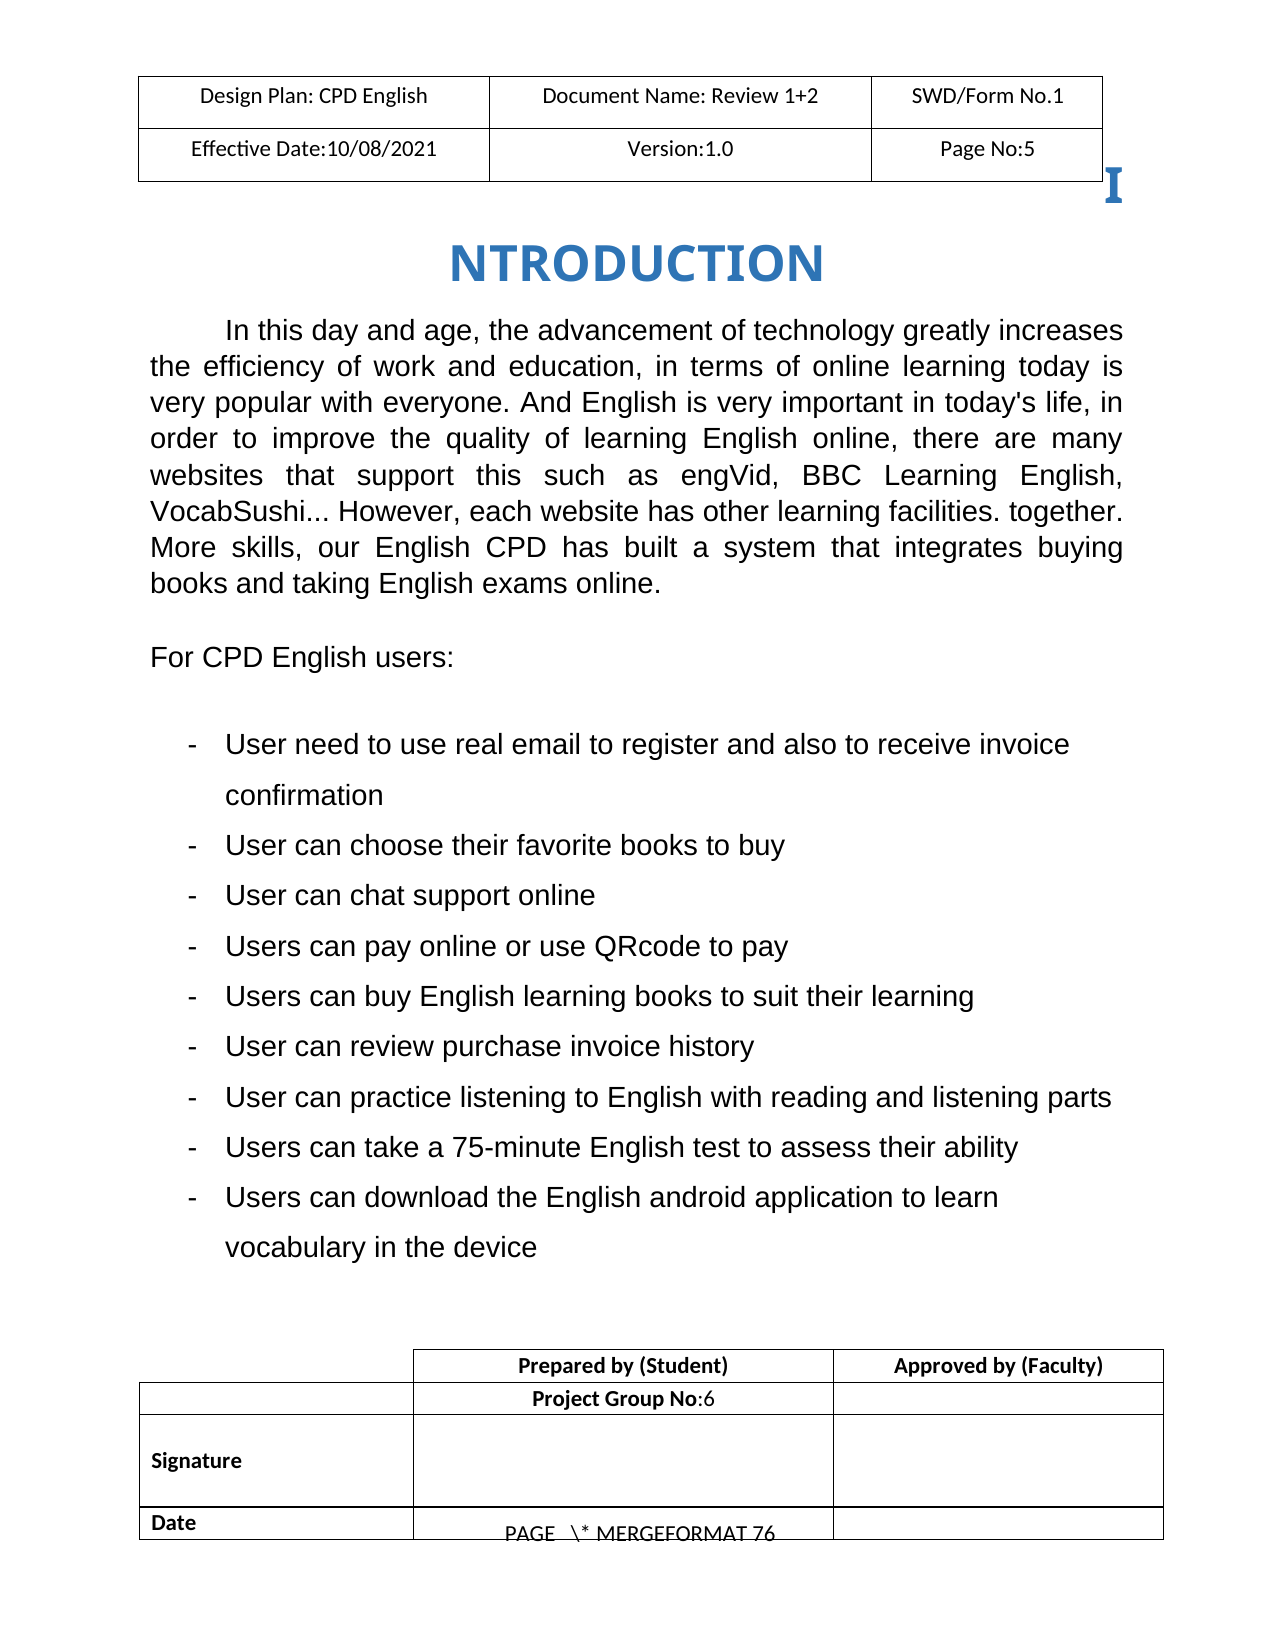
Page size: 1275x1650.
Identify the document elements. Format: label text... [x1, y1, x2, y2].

list User can choose their favorite books to buy [187, 828, 1125, 862]
list User need to use real email to register and also to receive invoice confirmation [187, 727, 1125, 811]
text In this day and age, the advancement of technology greatly increases the efficiency of work and education, in terms of online learning today is very popular with everyone. And English is very important in today's life, in order to improve the quality of learning English online, there are many websites that support this such as engVid, BBC Learning English, VocabSushi... However, each website has other learning facilities. together. More skills, our English CPD has built a system that integrates buying books and taking English exams online. [150, 313, 1125, 599]
list Users can pay online or use QRcode to pay [187, 929, 1125, 962]
list Users can download the English android application to learn vocabulary in the device [187, 1180, 1125, 1264]
subtitle INTRODUCTION [150, 150, 1125, 296]
text For CPD English users: [150, 639, 1125, 673]
list Users can buy English learning books to suit their learning [187, 979, 1125, 1012]
list User can practice listening to English with reading and listening parts [187, 1079, 1125, 1113]
list Users can take a 75-minute English test to assess their ability [187, 1130, 1125, 1163]
list User can review purchase invoice history [187, 1029, 1125, 1063]
list User can chat support online [187, 878, 1125, 912]
